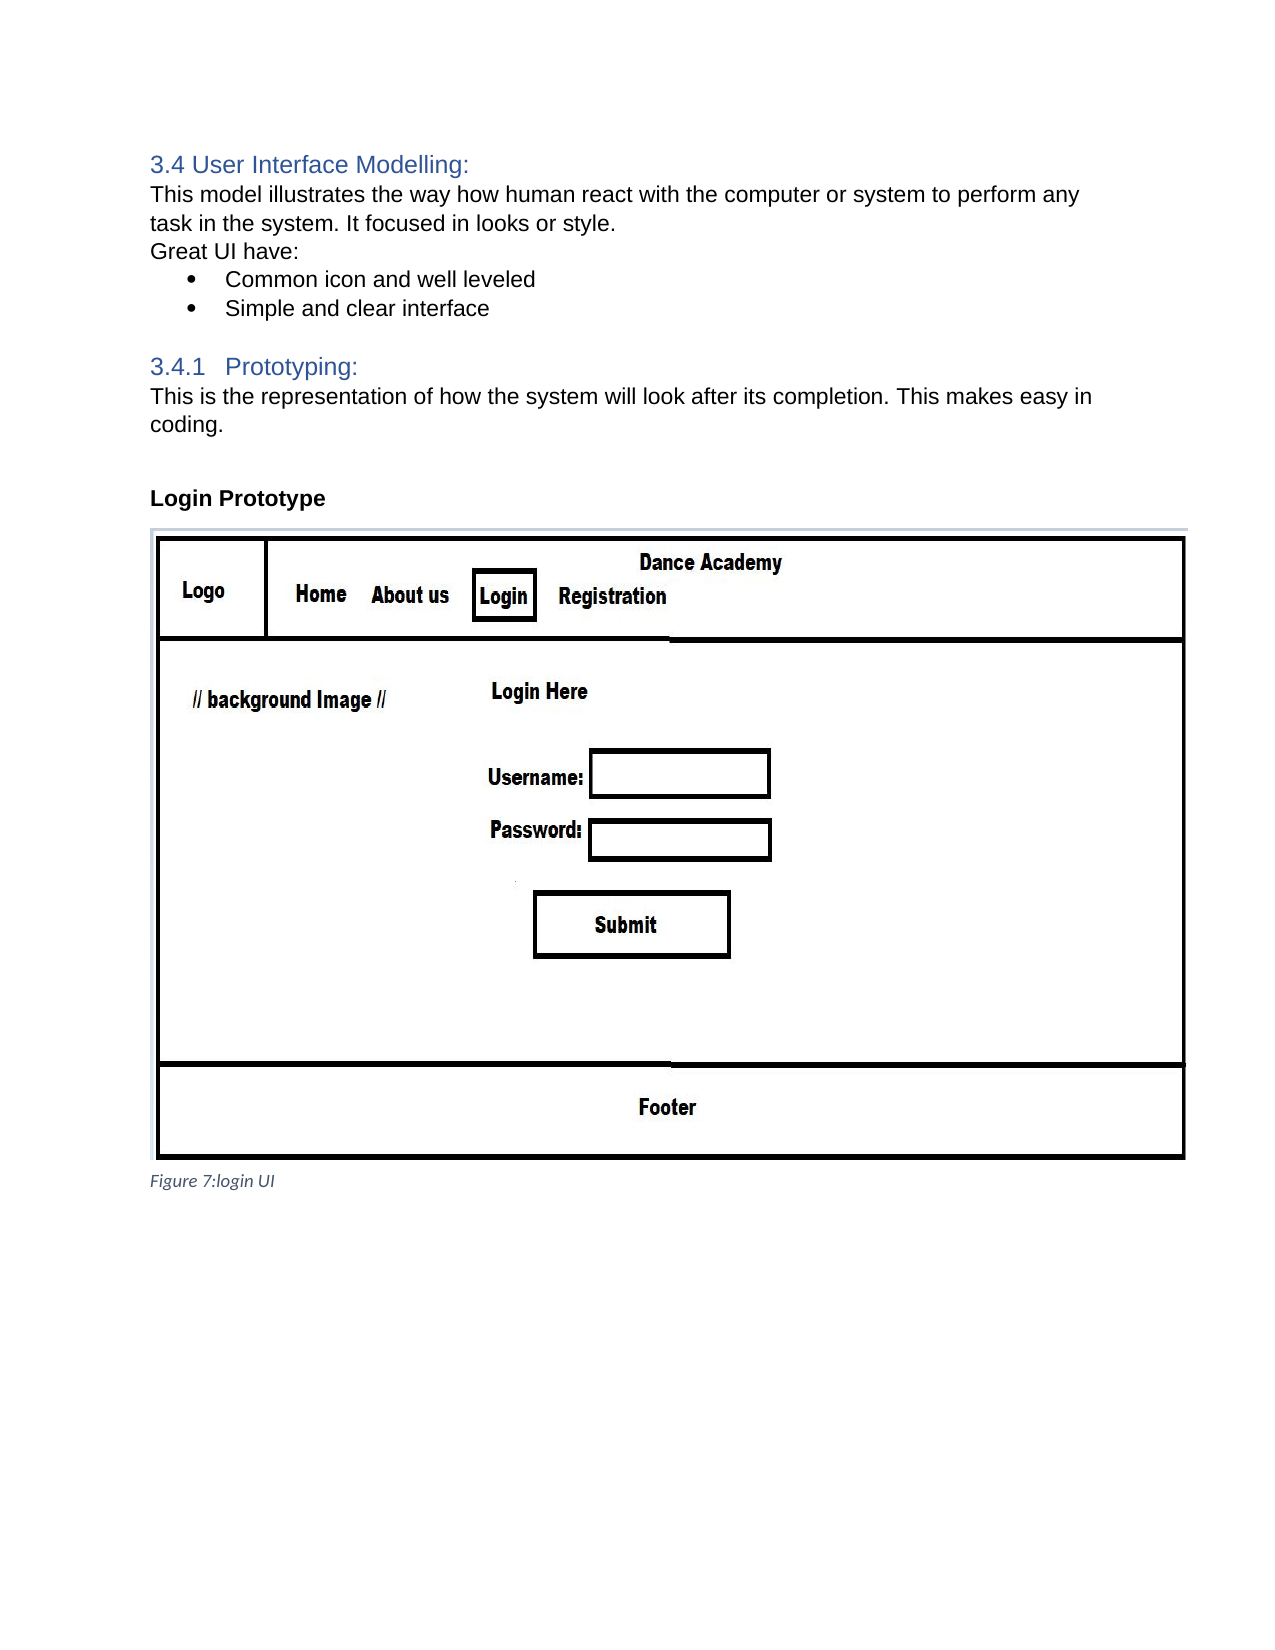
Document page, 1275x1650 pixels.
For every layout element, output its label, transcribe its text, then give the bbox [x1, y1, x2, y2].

text This is the representation of how the system will look after its completion. This makes easy in coding. [150, 383, 1125, 437]
text This model illustrates the way how human react with the computer or system to perform any task in the system. It focused in looks or style. [150, 181, 1125, 236]
text Great UI have: [150, 238, 1125, 264]
text Login Prototype [150, 485, 1125, 511]
list Simple and clear interface [187, 295, 1125, 321]
list Common icon and well leveled [187, 266, 1125, 293]
subtitle Prototyping: [150, 352, 1125, 380]
subtitle User Interface Modelling: [150, 150, 1125, 179]
picture [150, 528, 1189, 1160]
